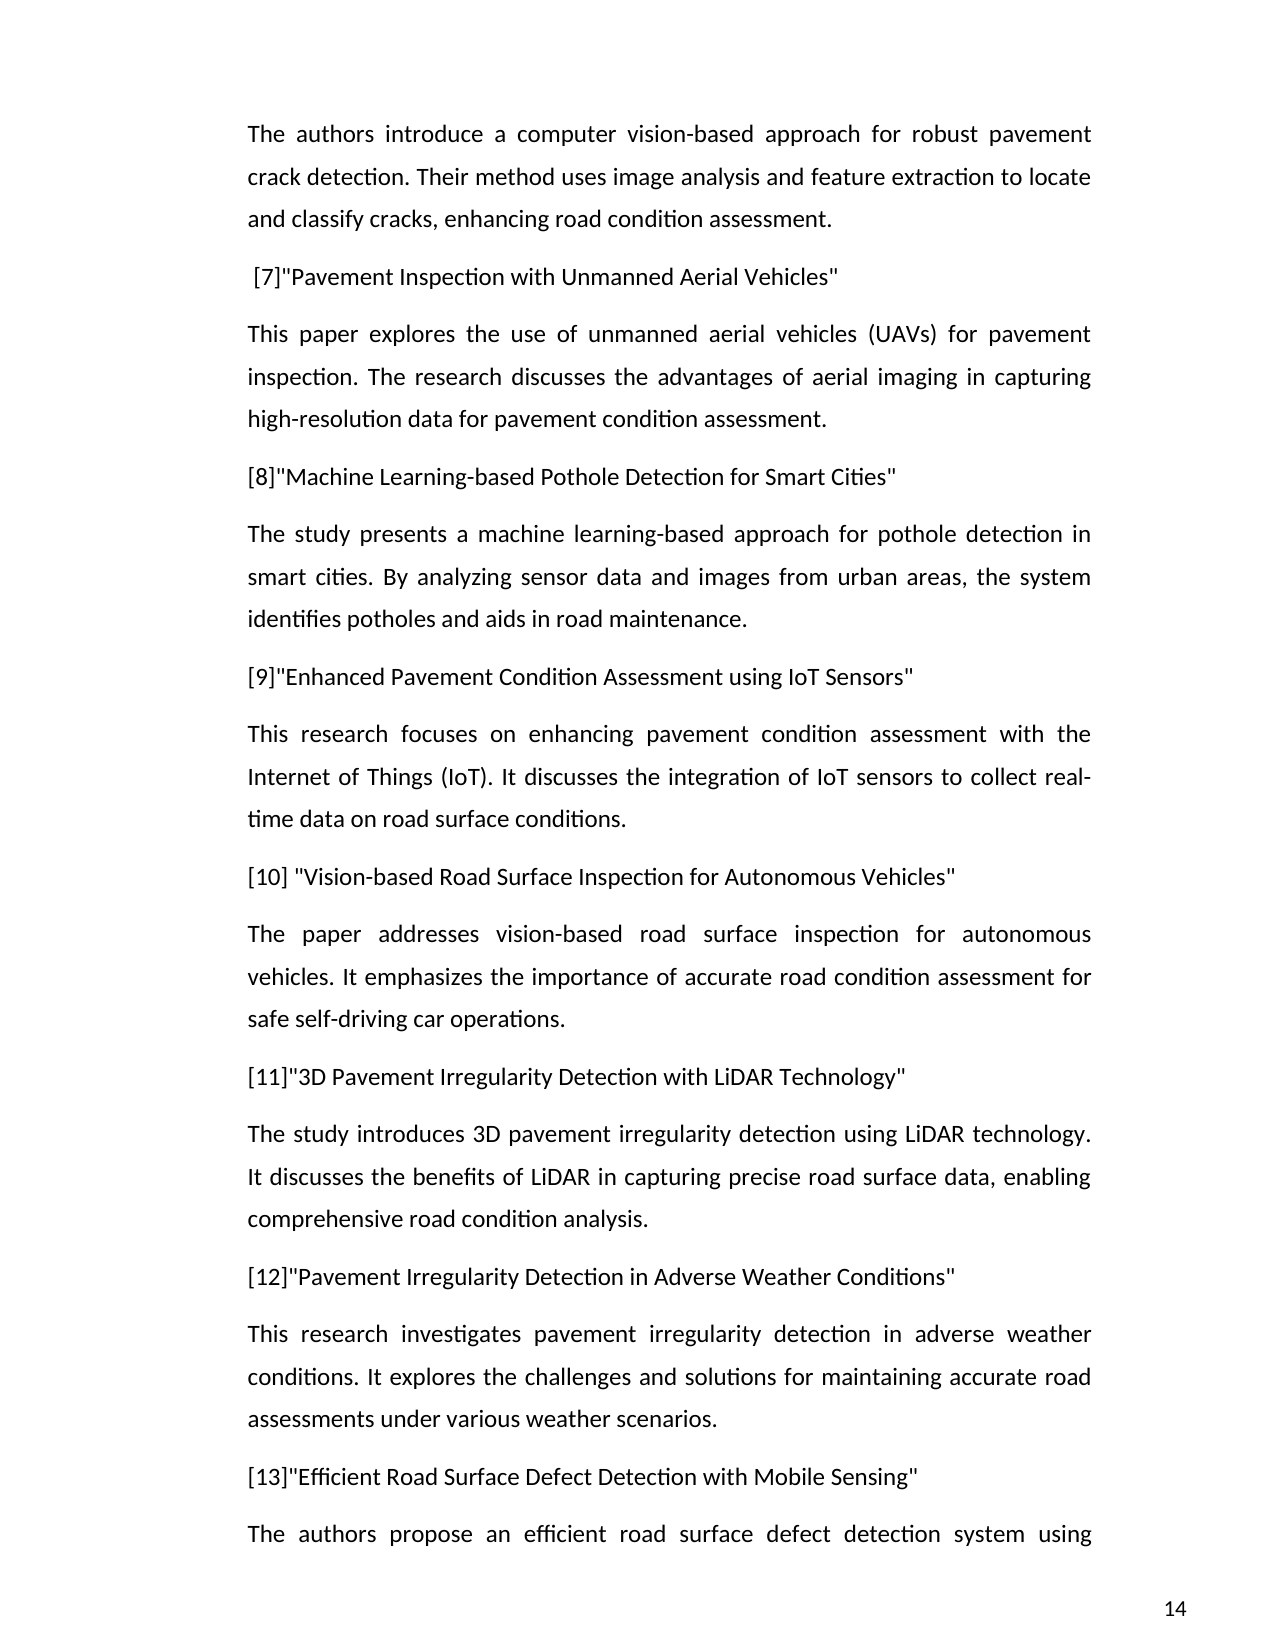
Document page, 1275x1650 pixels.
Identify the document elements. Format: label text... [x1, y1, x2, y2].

text [8]"Machine Learning-based Pothole Detection for Smart Cities" [247, 461, 1093, 491]
text [9]"Enhanced Pavement Condition Assessment using IoT Sensors" [247, 661, 1093, 691]
text This paper explores the use of unmanned aerial vehicles (UAVs) for pavement inspection. The research discusses the advantages of aerial imaging in capturing high-resolution data for pavement condition assessment. [247, 318, 1093, 434]
text [10] "Vision-based Road Surface Inspection for Autonomous Vehicles" [247, 861, 1093, 891]
text This research investigates pavement irregularity detection in adverse weather conditions. It explores the challenges and solutions for maintaining accurate road assessments under various weather scenarios. [247, 1318, 1093, 1434]
text [13]"Efficient Road Surface Defect Detection with Mobile Sensing" [247, 1461, 1093, 1491]
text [247, 1518, 1093, 1549]
text This research focuses on enhancing pavement condition assessment with the Internet of Things (IoT). It discusses the integration of IoT sensors to collect real-time data on road surface conditions. [247, 718, 1093, 834]
text The study presents a machine learning-based approach for pothole detection in smart cities. By analyzing sensor data and images from urban areas, the system identifies potholes and aids in road maintenance. [247, 518, 1093, 634]
text [7]"Pavement Inspection with Unmanned Aerial Vehicles" [247, 261, 1093, 291]
text The authors introduce a computer vision-based approach for robust pavement crack detection. Their method uses image analysis and feature extraction to locate and classify cracks, enhancing road condition assessment. [247, 118, 1093, 234]
text The study introduces 3D pavement irregularity detection using LiDAR technology. It discusses the benefits of LiDAR in capturing precise road surface data, enabling comprehensive road condition analysis. [247, 1118, 1093, 1234]
text [11]"3D Pavement Irregularity Detection with LiDAR Technology" [247, 1061, 1093, 1091]
text The paper addresses vision-based road surface inspection for autonomous vehicles. It emphasizes the importance of accurate road condition assessment for safe self-driving car operations. [247, 918, 1093, 1034]
text [12]"Pavement Irregularity Detection in Adverse Weather Conditions" [247, 1261, 1093, 1291]
